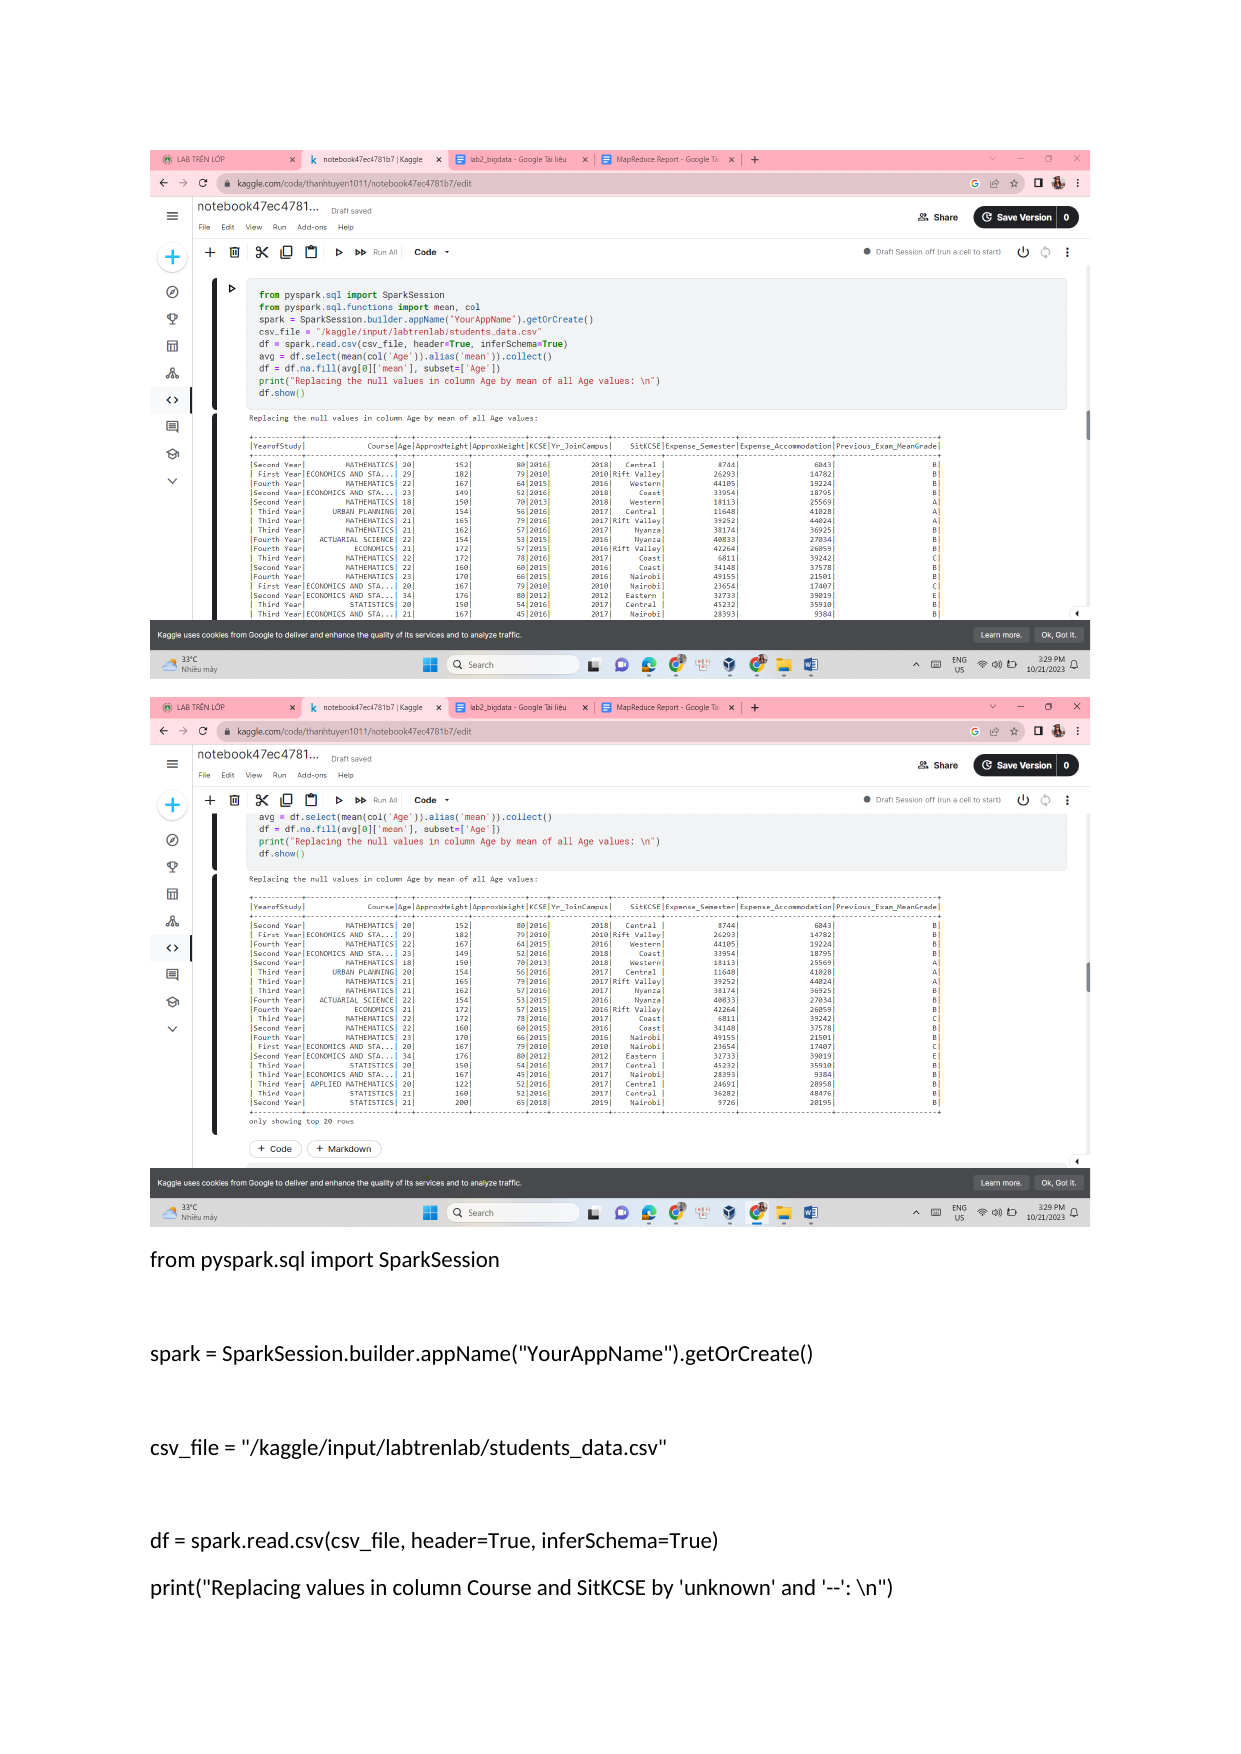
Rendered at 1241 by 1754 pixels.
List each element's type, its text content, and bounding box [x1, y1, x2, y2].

text df = spark.read.csv(csv_file, header=True, inferSchema=True) [150, 1527, 1090, 1555]
text print("Replacing values in column Course and SitKCSE by 'unknown' and '--': \n") [150, 1573, 1090, 1602]
picture [150, 150, 1091, 679]
text spark = SparkSession.builder.appName("YourAppName").getOrCreate() [150, 1339, 1090, 1367]
text csv_file = "/kaggle/input/labtrenlab/students_data.csv" [150, 1433, 1090, 1461]
text from pyspark.sql import SparkSession [150, 1245, 1090, 1273]
picture [150, 697, 1091, 1227]
